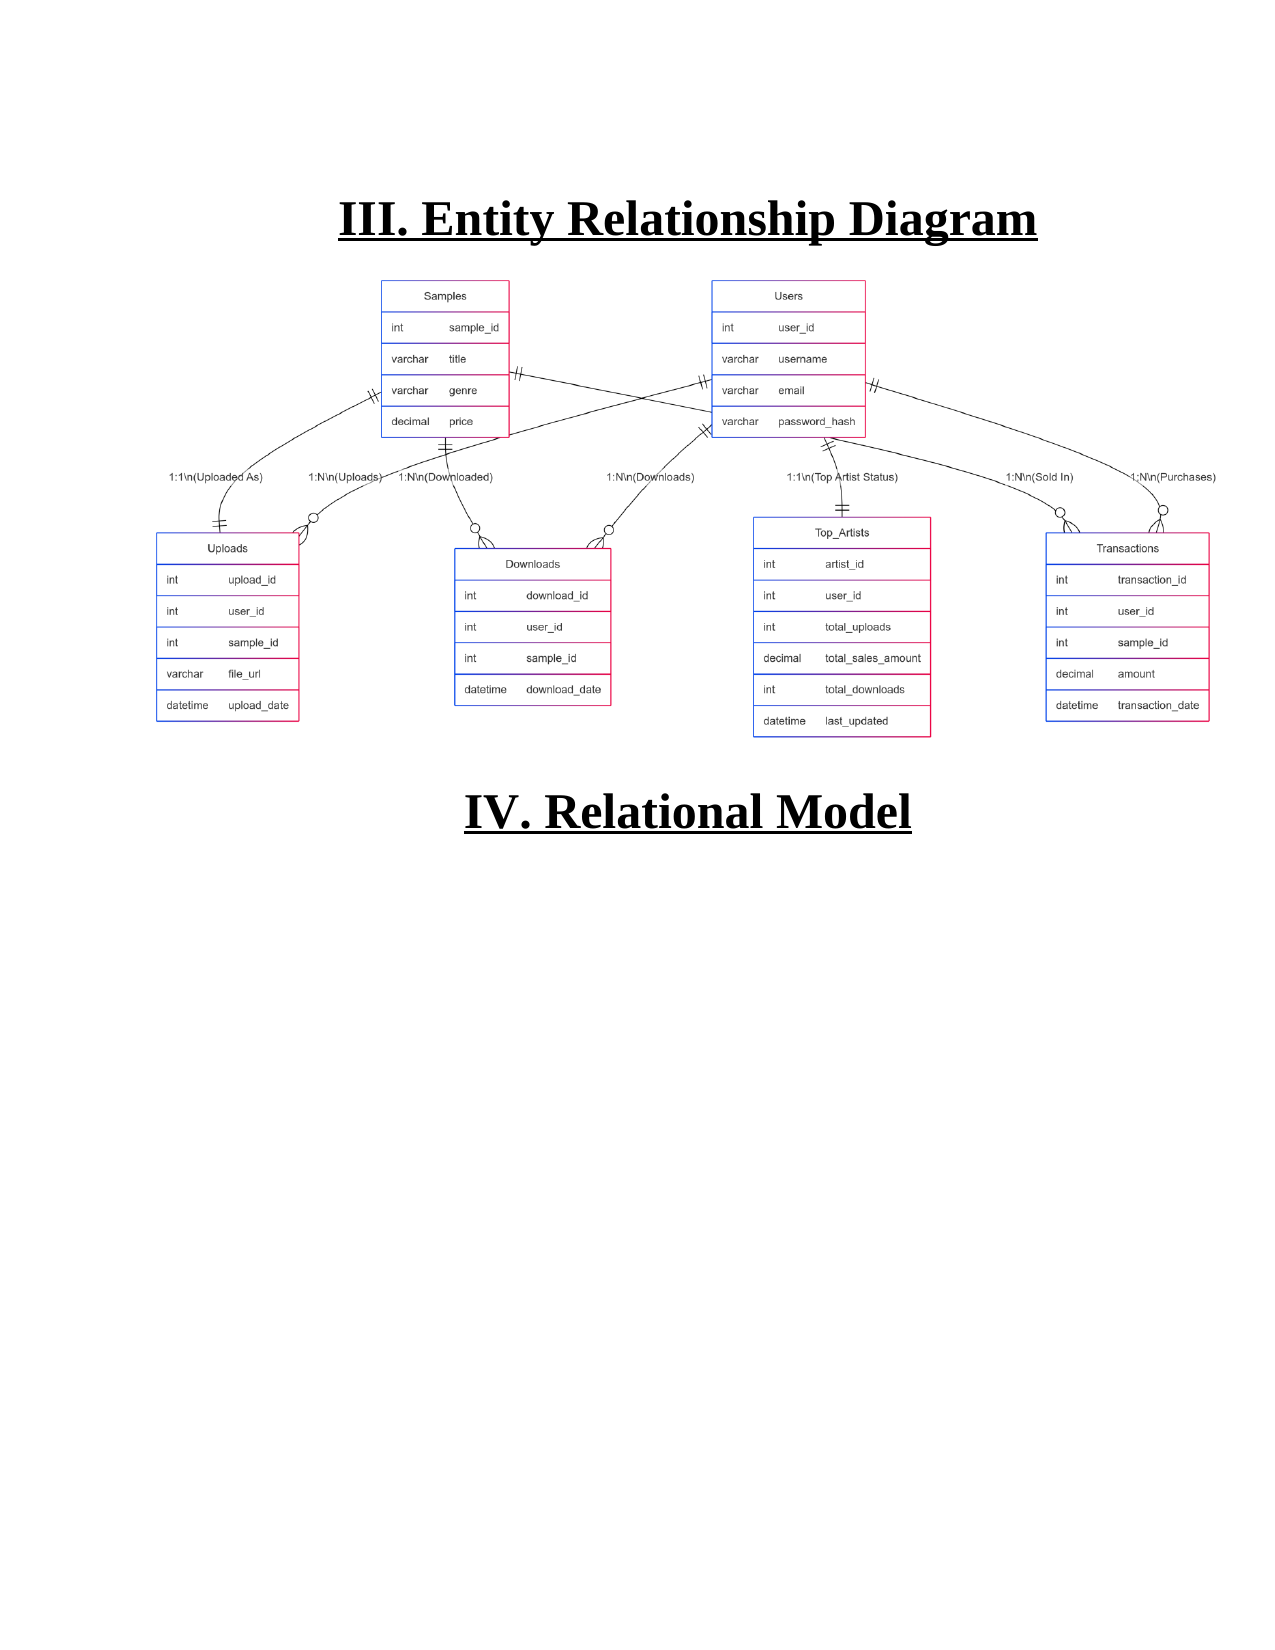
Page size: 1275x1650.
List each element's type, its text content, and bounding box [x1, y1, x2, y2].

picture [150, 274, 1224, 744]
text IV. Relational Model [150, 782, 1226, 839]
text III. Entity Relationship Diagram [150, 188, 1226, 246]
